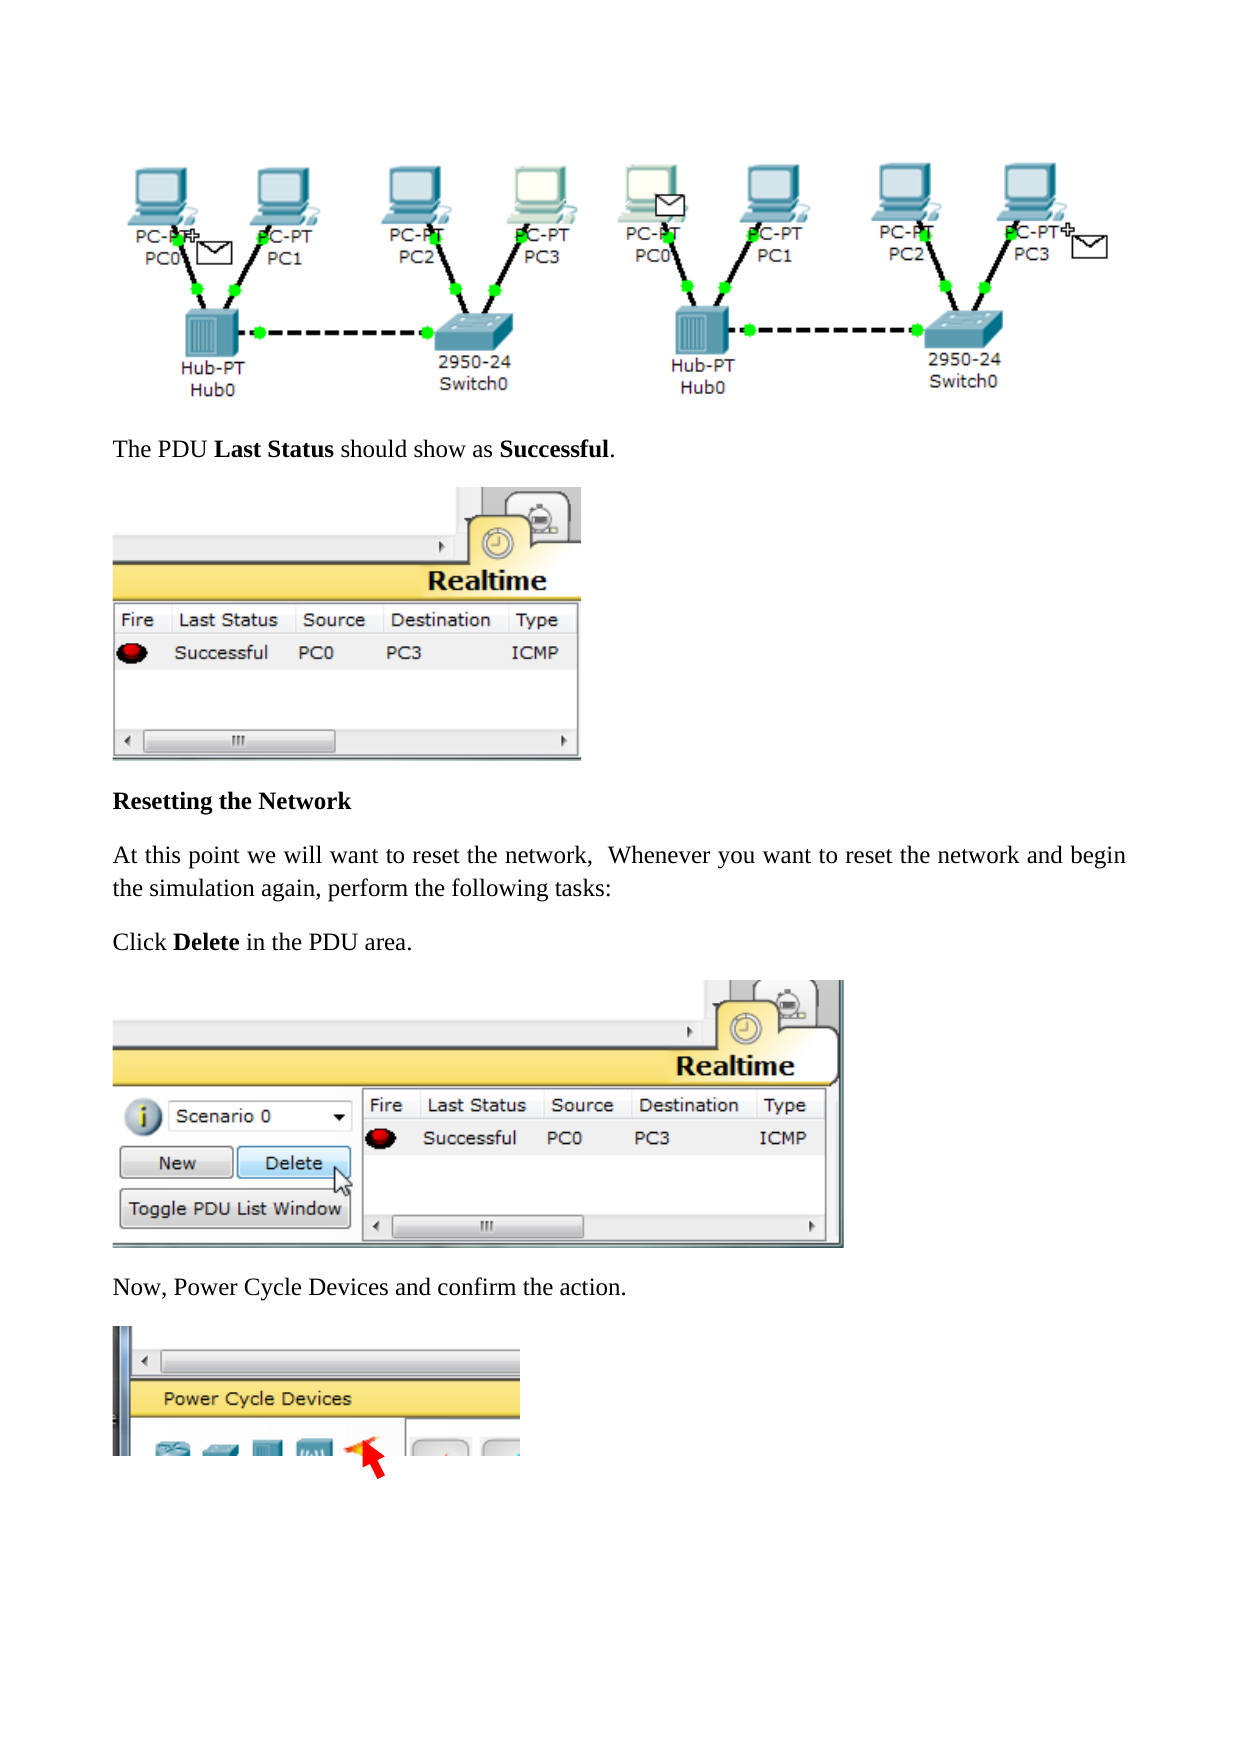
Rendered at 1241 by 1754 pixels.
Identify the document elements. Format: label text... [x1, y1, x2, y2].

text Click Delete in the PDU area. [112, 927, 1128, 956]
picture [112, 487, 582, 761]
text Resetting the Network [112, 786, 1128, 815]
table_header [596, 150, 1128, 434]
picture [112, 980, 844, 1248]
text The PDU Last Status should show as Successful. [112, 434, 1128, 462]
picture [607, 150, 1122, 405]
text Now, Power Cycle Devices and confirm the action. [112, 1272, 1128, 1301]
picture [123, 150, 590, 409]
picture [112, 1326, 520, 1456]
text At this point we will want to reset the network, Whenever you want to reset the network and begin the simulation again, perform the following tasks: [112, 840, 1128, 902]
table_header [113, 150, 596, 434]
